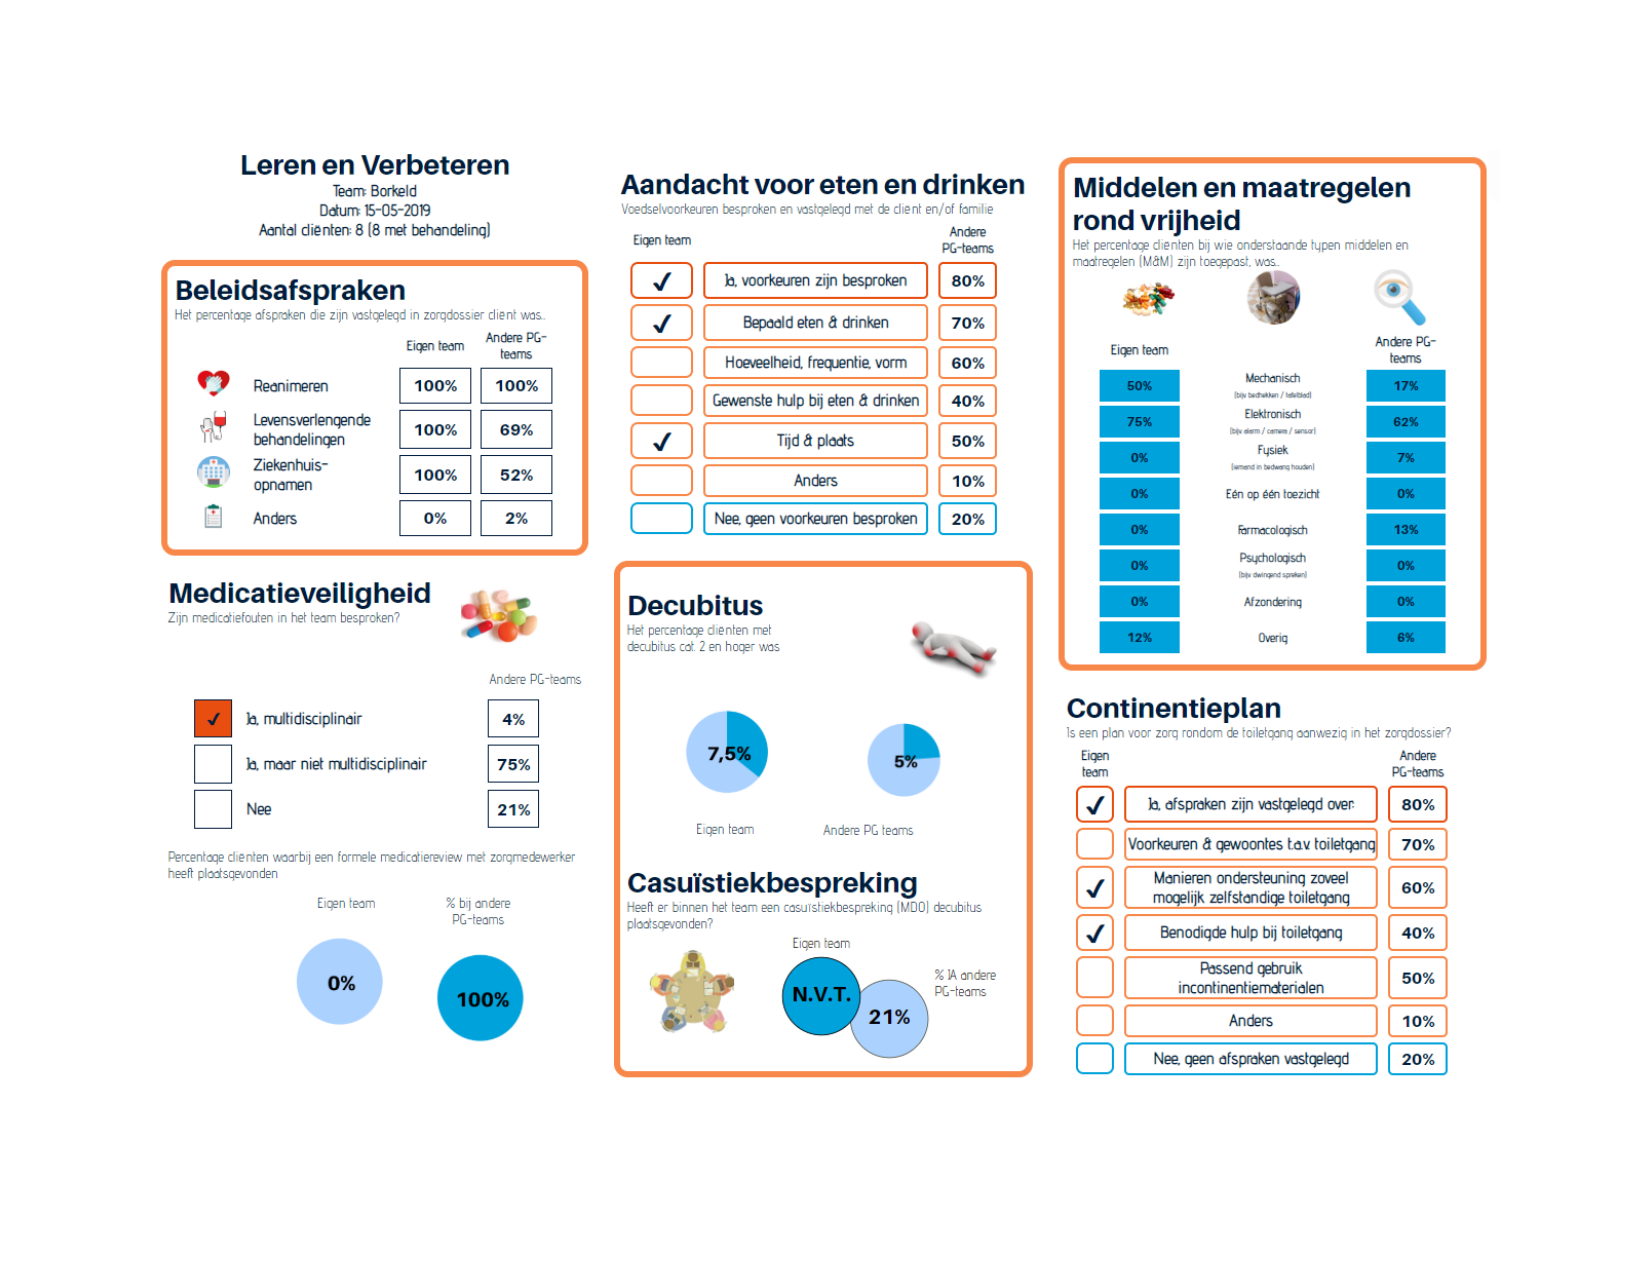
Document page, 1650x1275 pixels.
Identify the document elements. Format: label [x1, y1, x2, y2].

picture [150, 150, 1500, 1103]
